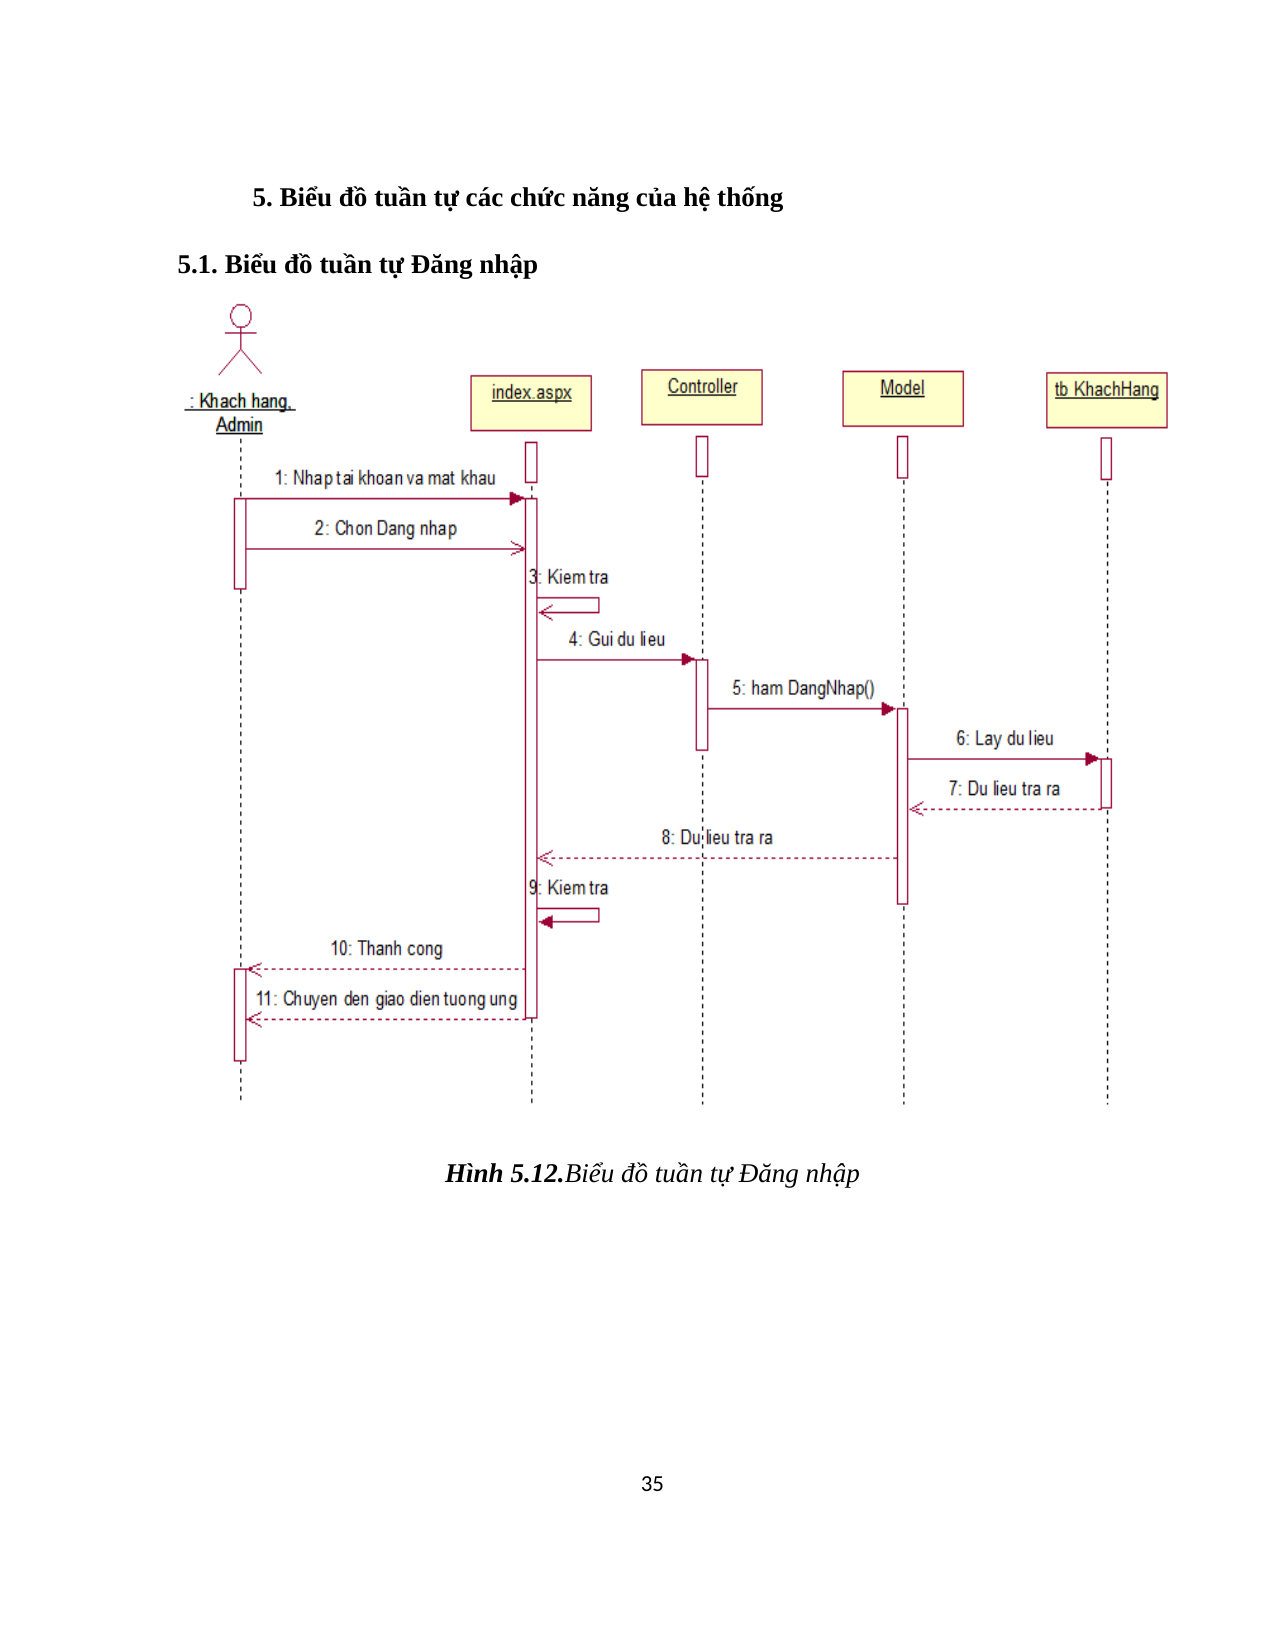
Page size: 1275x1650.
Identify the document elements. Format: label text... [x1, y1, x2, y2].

picture [177, 295, 1183, 1121]
subtitle Biểu đồ tuần tự các chức năng của hệ thống [252, 181, 1127, 212]
subtitle Biểu đồ tuần tự Đăng nhập [177, 248, 1127, 279]
